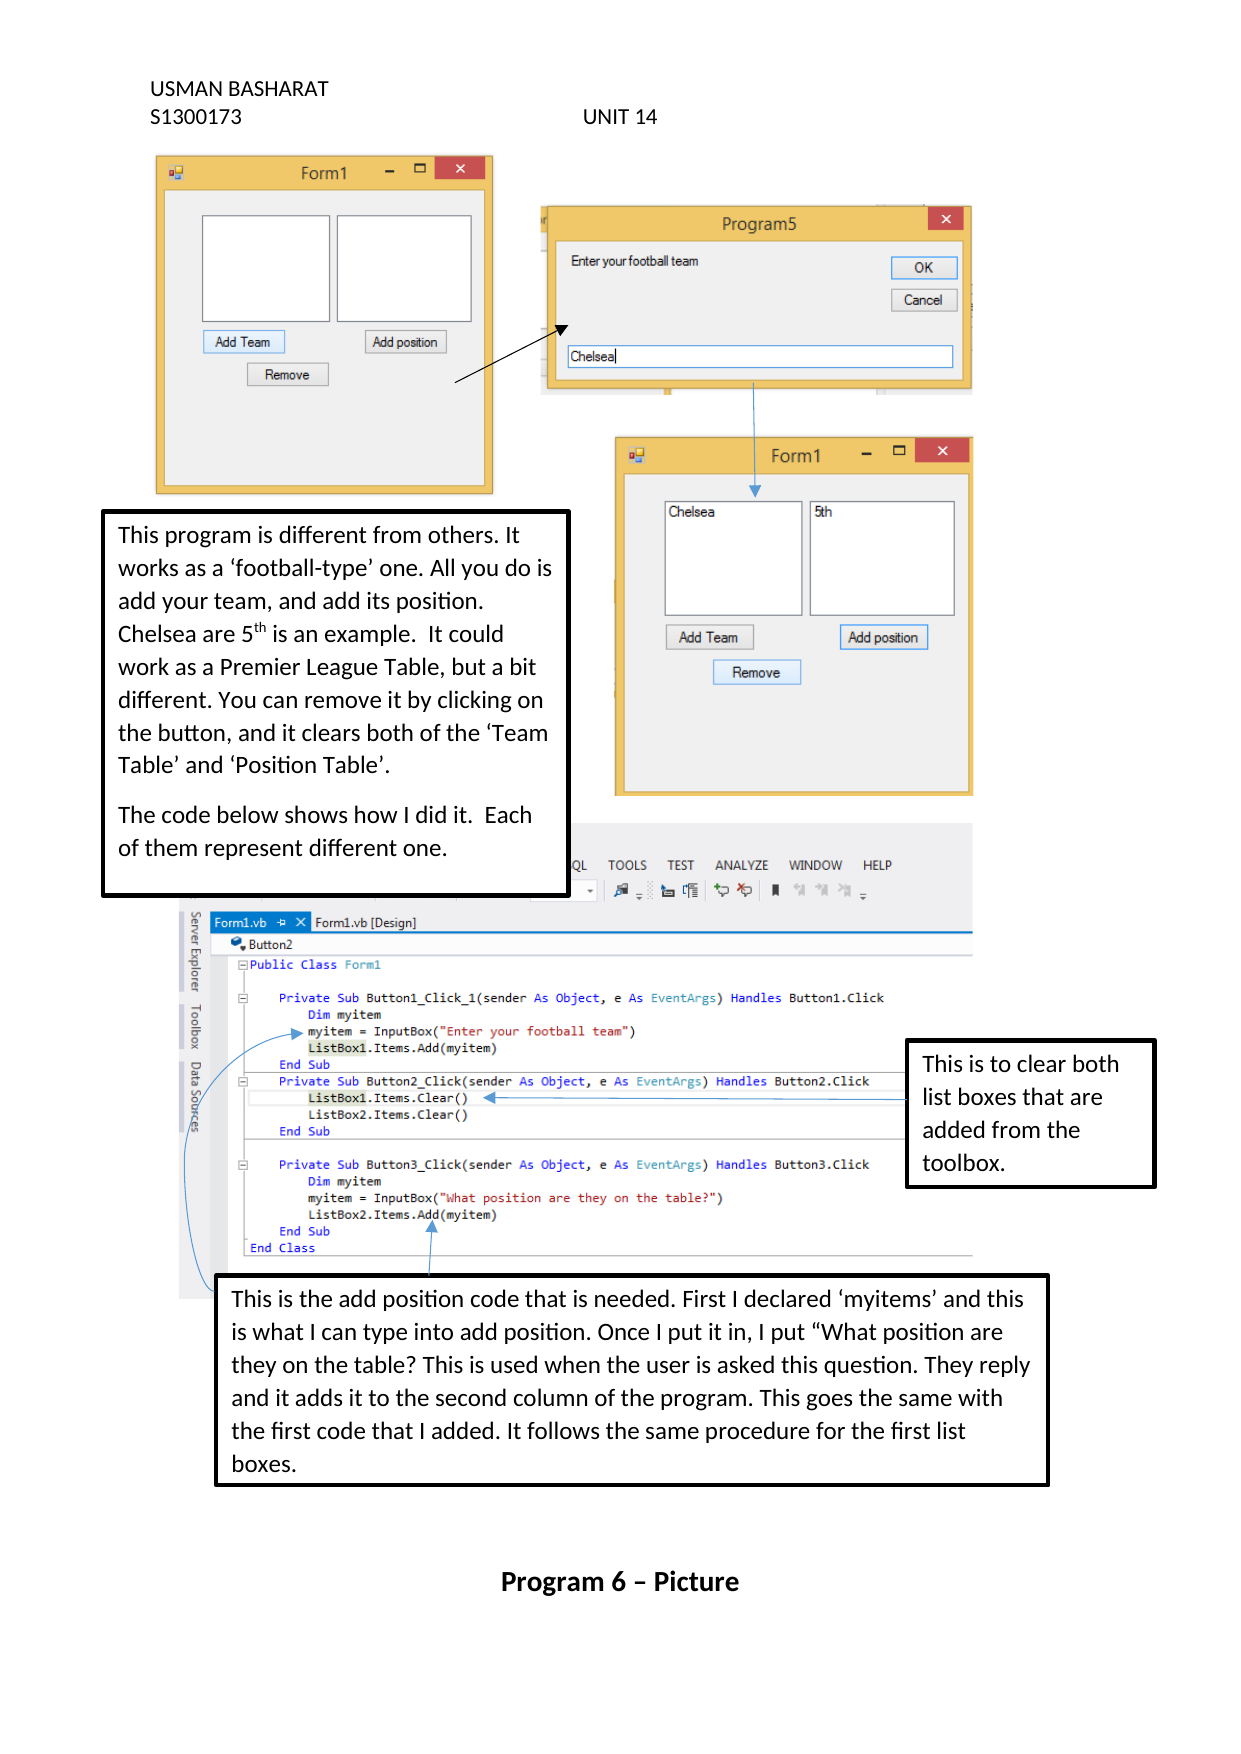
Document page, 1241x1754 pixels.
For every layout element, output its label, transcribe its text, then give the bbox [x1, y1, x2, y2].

text Program 6 – Picture [150, 1563, 1090, 1598]
picture [178, 823, 973, 1299]
picture [613, 433, 974, 796]
picture [150, 150, 497, 497]
picture [540, 204, 973, 395]
